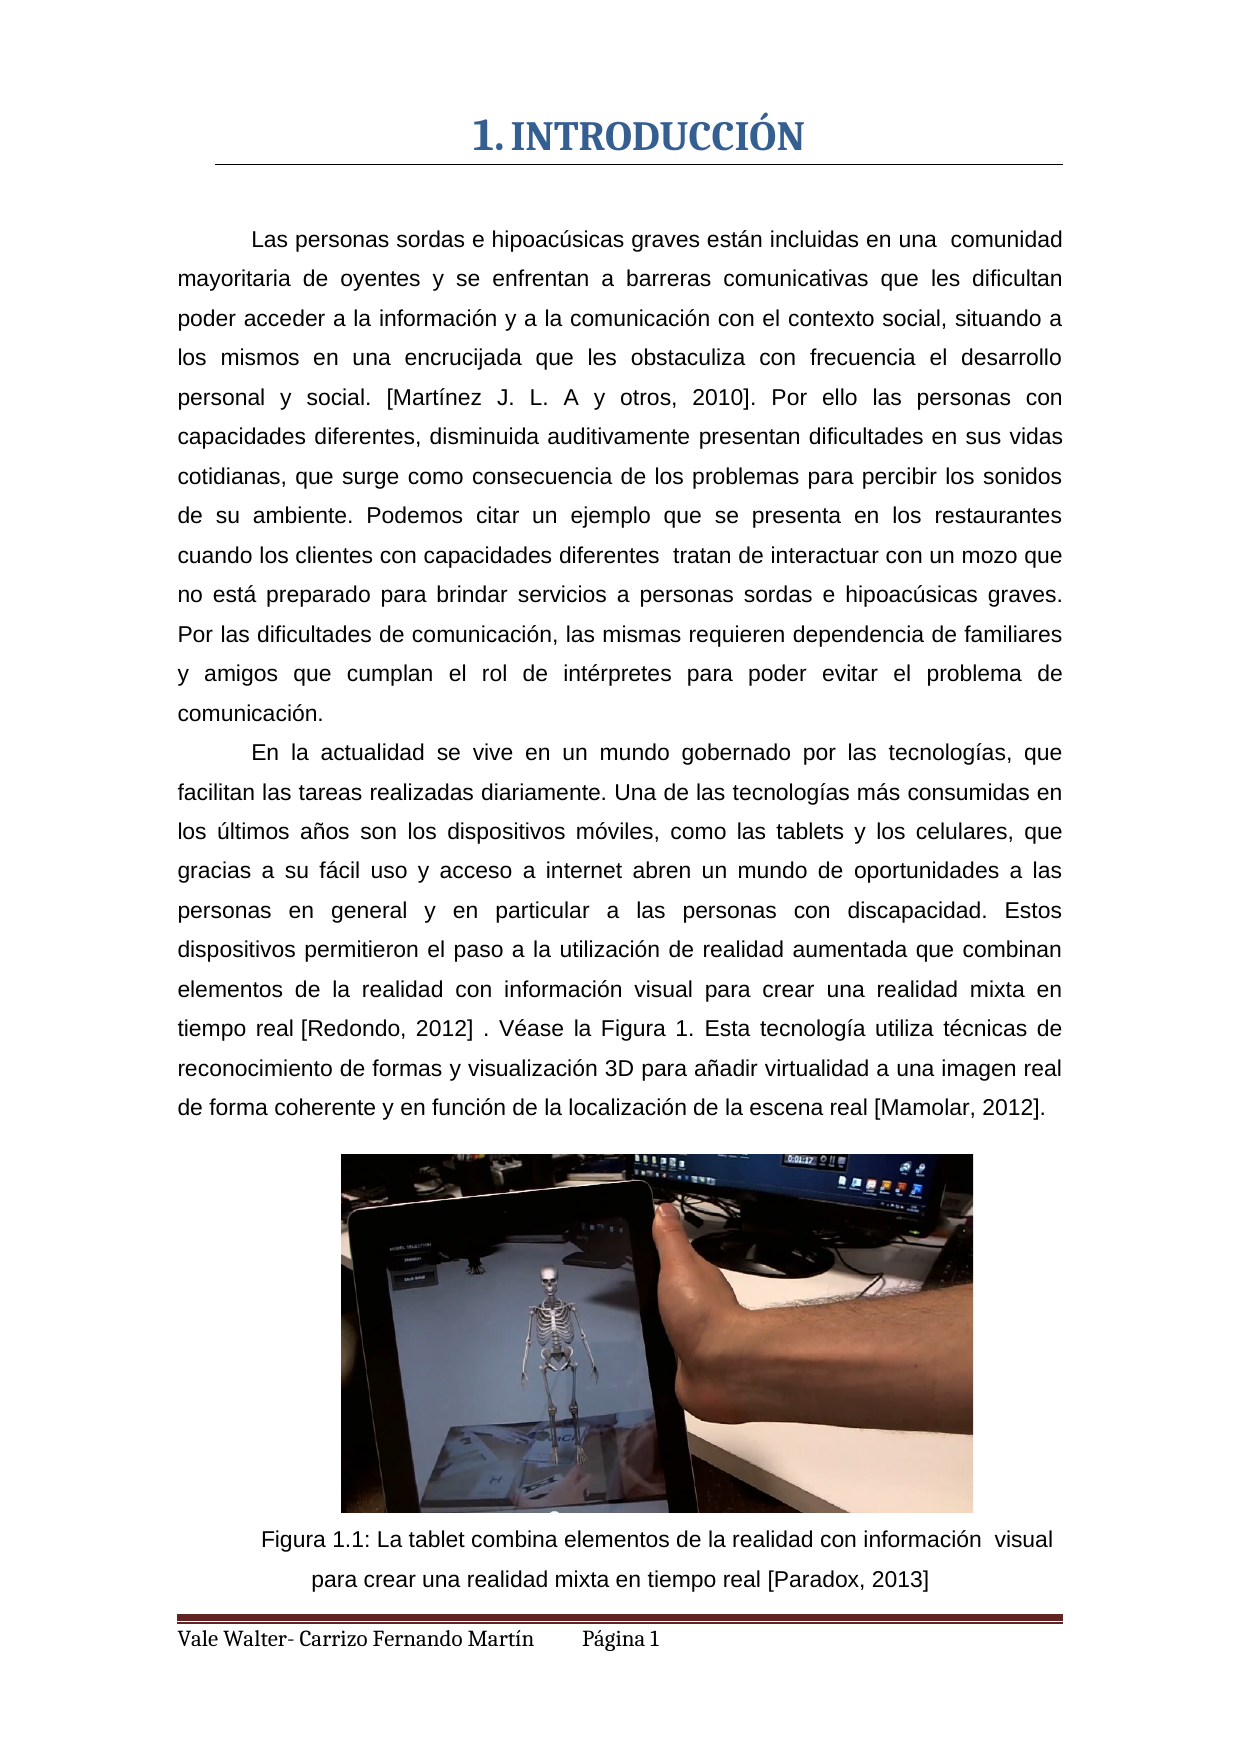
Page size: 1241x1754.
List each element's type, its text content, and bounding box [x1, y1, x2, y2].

subtitle INTRODUCCIÓN [215, 109, 1063, 164]
text En la actualidad se vive en un mundo gobernado por las tecnologías, que facilitan las tareas realizadas diariamente. Una de las tecnologías más consumidas en los últimos años son los dispositivos móviles, como las tablets y los celulares, que gracias a su fácil uso y acceso a internet abren un mundo de oportunidades a las personas en general y en particular a las personas con discapacidad. Estos dispositivos permitieron el paso a la utilización de realidad aumentada que combinan elementos de la realidad con información visual para crear una realidad mixta en tiempo real [Redondo, 2012] . Véase la Figura 1. Esta tecnología utiliza técnicas de reconocimiento de formas y visualización 3D para añadir virtualidad a una imagen real de forma coherente y en función de la localización de la escena real [Mamolar, 2012]. [177, 739, 1063, 1121]
text Las personas sordas e hipoacúsicas graves están incluidas en una comunidad mayoritaria de oyentes y se enfrentan a barreras comunicativas que les dificultan poder acceder a la información y a la comunicación con el contexto social, situando a los mismos en una encrucijada que les obstaculiza con frecuencia el desarrollo personal y social. [Martínez J. L. A y otros, 2010]. Por ello las personas con capacidades diferentes, disminuida auditivamente presentan dificultades en sus vidas cotidianas, que surge como consecuencia de los problemas para percibir los sonidos de su ambiente. Podemos citar un ejemplo que se presenta en los restaurantes cuando los clientes con capacidades diferentes tratan de interactuar con un mozo que no está preparado para brindar servicios a personas sordas e hipoacúsicas graves. Por las dificultades de comunicación, las mismas requieren dependencia de familiares y amigos que cumplan el rol de intérpretes para poder evitar el problema de comunicación. [177, 226, 1063, 726]
text Figura 1.1: La tablet combina elementos de la realidad con información visual para crear una realidad mixta en tiempo real [Paradox, 2013] [177, 1526, 1063, 1592]
picture [341, 1154, 974, 1513]
